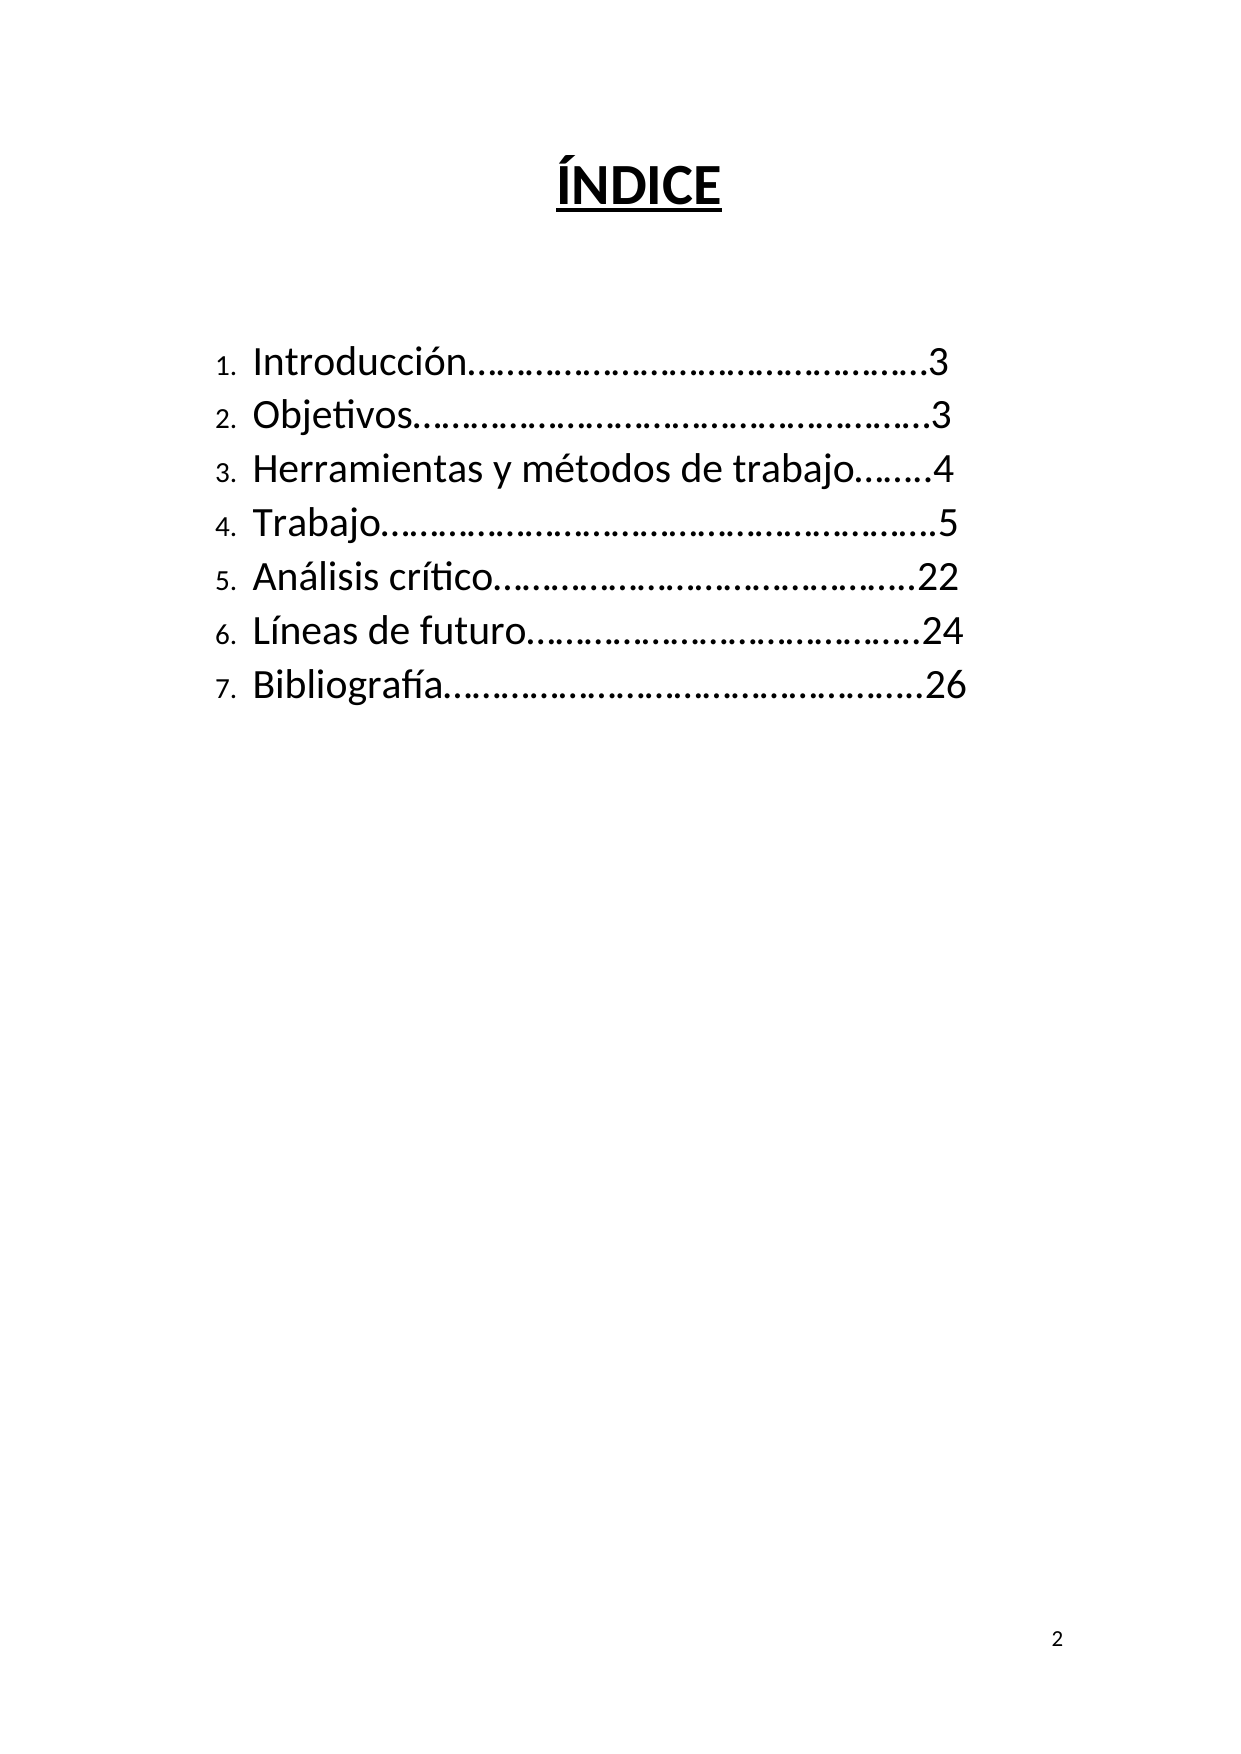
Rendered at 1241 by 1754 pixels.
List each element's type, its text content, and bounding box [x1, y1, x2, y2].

text ÍNDICE [177, 148, 1063, 219]
list Objetivos………………………………………………3 [215, 388, 1063, 439]
list Bibliografía…………………………………………..26 [215, 658, 1063, 709]
list Introducción…………………………………………3 [215, 335, 1063, 386]
list Herramientas y métodos de trabajo……..4 [215, 442, 1063, 493]
list Análisis crítico……………………………………..22 [215, 550, 1063, 601]
list Líneas de futuro…………………………………..24 [215, 604, 1063, 655]
list Trabajo………………………………………………….5 [215, 496, 1063, 547]
